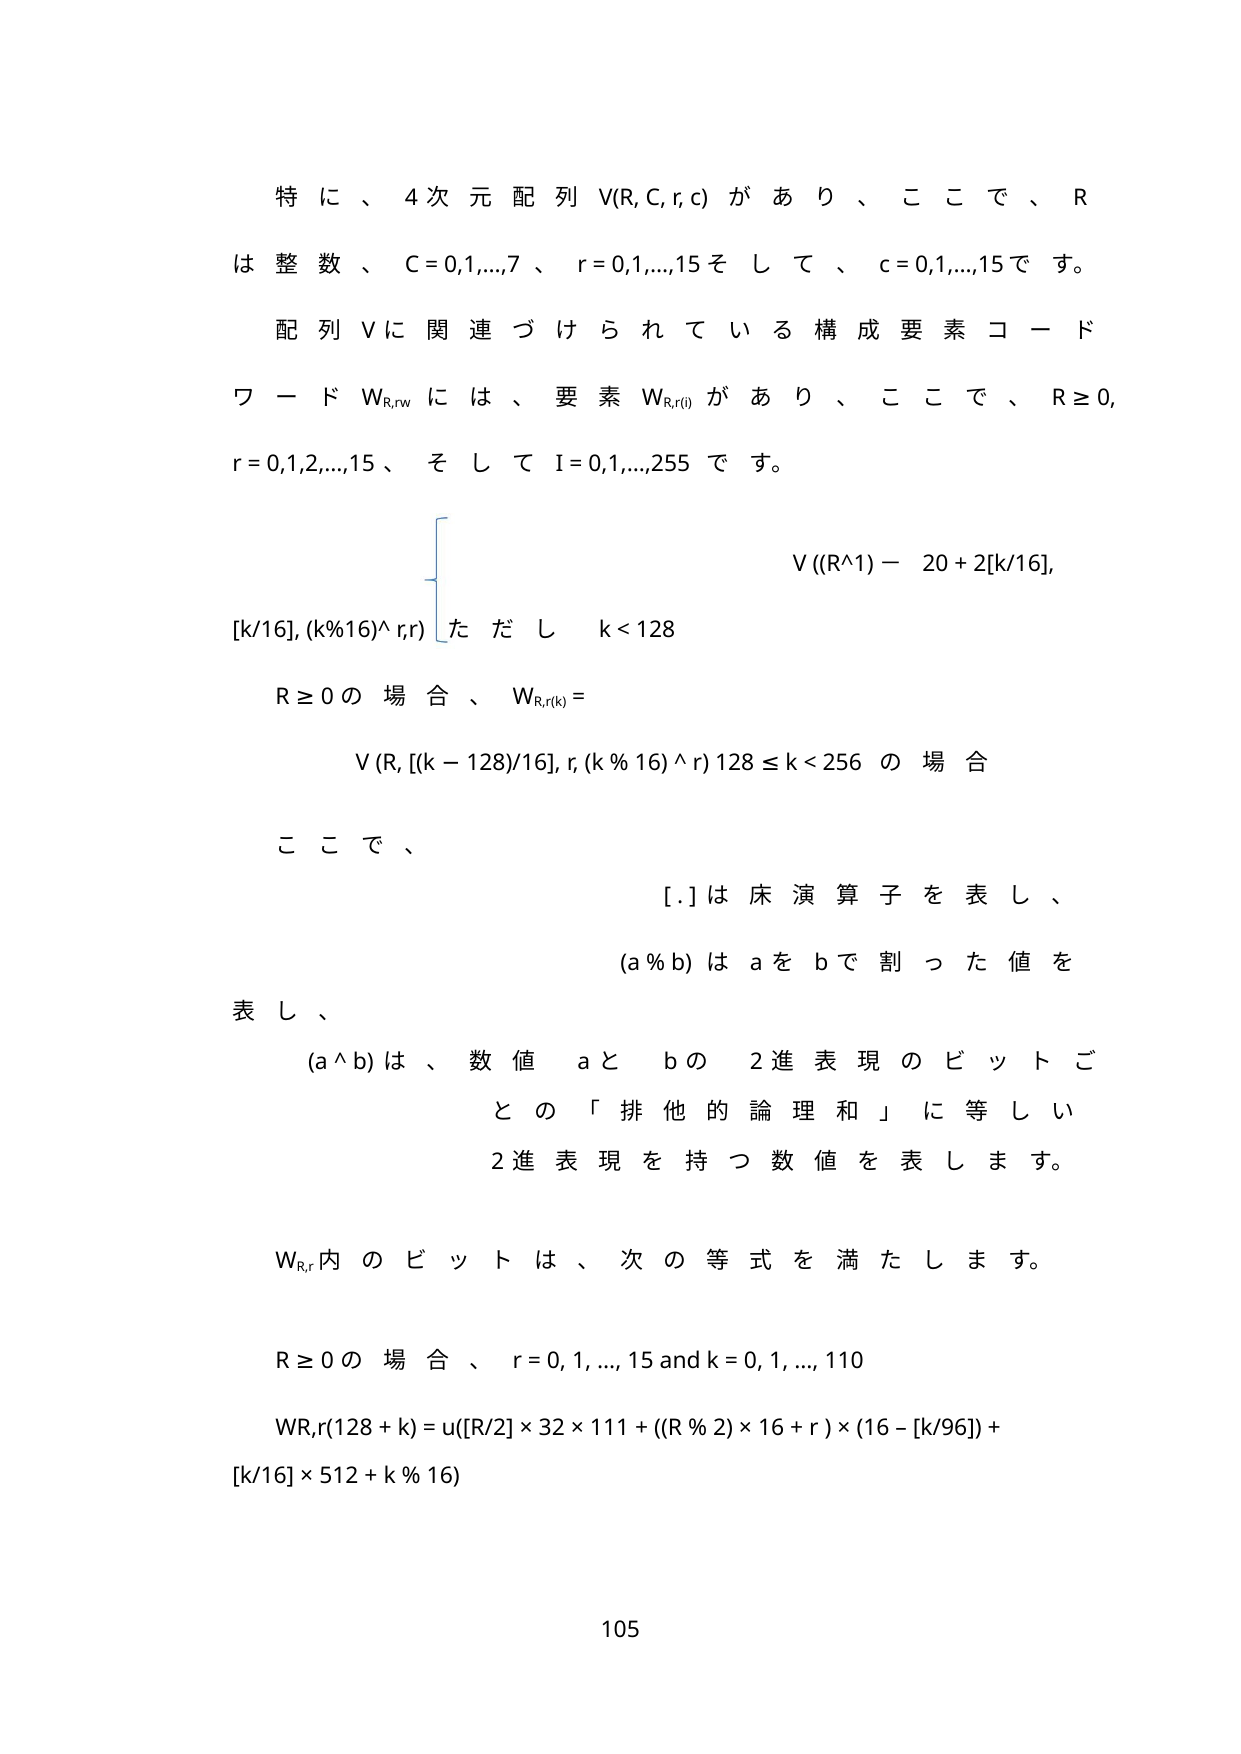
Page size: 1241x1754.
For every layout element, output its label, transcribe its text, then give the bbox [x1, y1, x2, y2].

text R ≥ 0の場合、r = 0, 1, …, 15 and k = 0, 1, …, 110 [167, 1326, 1116, 1392]
text WR,r内のビットは、次の等式を満たします。 [167, 1226, 1116, 1292]
text WR,r(128 + k) = u([R/2] × 32 × 111 + ((R % 2) × 16 + r ) × (16 – [k/96]) + [167, 1392, 1116, 1458]
text R ≥ 0の場合、WR,r(k) = [167, 661, 1116, 727]
text ここで、 [167, 827, 1116, 860]
text 配列Vに関連づけられている構成要素コードワードWR,rwには、要素WR,r(i)があり、ここで、R ≥ 0, r = 0,1,2,…,15、そしてI = 0,1,…,255です。 [167, 295, 1116, 495]
picture [420, 513, 455, 528]
text 特に、4次元配列V(R, C, r, c)があり、ここで、Rは整数、C = 0,1,…,7、r = 0,1,…,15そして、c = 0,1,…,15です。 [167, 162, 1116, 295]
text [ . ] は床演算子を表し、 [167, 860, 1116, 927]
text (a % b) はaをbで割った値を表し、 [167, 927, 1116, 1026]
text [k/16] × 512 + k % 16) [211, 1458, 1116, 1492]
text V (R, [(k − 128)/16], r, (k % 16) ^ r) 128 ≤ k < 256の場合 [167, 727, 1116, 794]
text (a ^ b) は、数値 a と b の 2 進表現のビットごとの「排他的論理和」に等しい 2 進表現を持つ数値を表します。 [167, 1026, 1116, 1193]
text V ((R^1)－20 + 2[k/16], [k/16], (k%16)^ r,r) ただし k < 128 [167, 528, 1116, 661]
